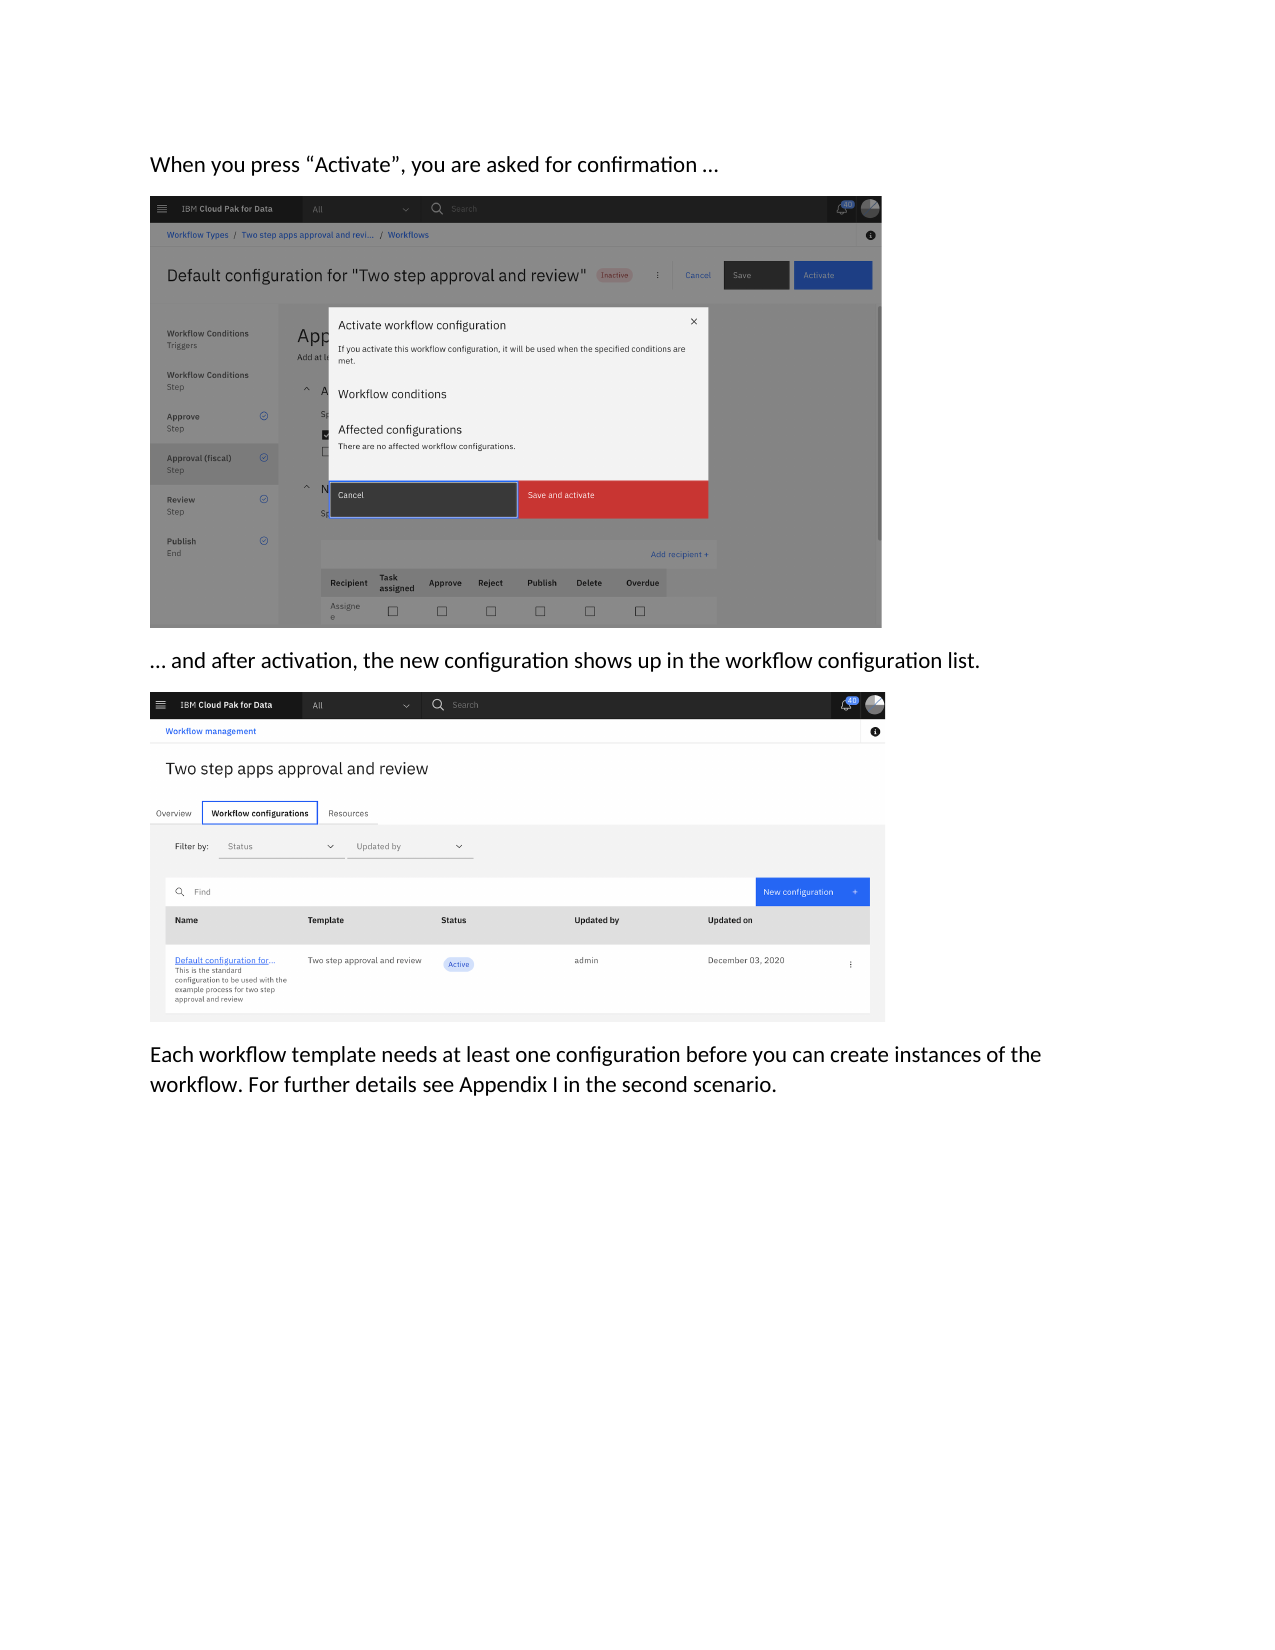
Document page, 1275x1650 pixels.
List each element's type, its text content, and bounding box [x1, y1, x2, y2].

picture [150, 196, 882, 628]
picture [150, 692, 886, 1022]
text Each workflow template needs at least one configuration before you can create instances of the workflow. For further details see Appendix I in the second scenario. [150, 1040, 1125, 1098]
text … and after activation, the new configuration shows up in the workflow configuration list. [150, 646, 1125, 674]
text When you press “Activate”, you are asked for confirmation … [150, 150, 1125, 178]
